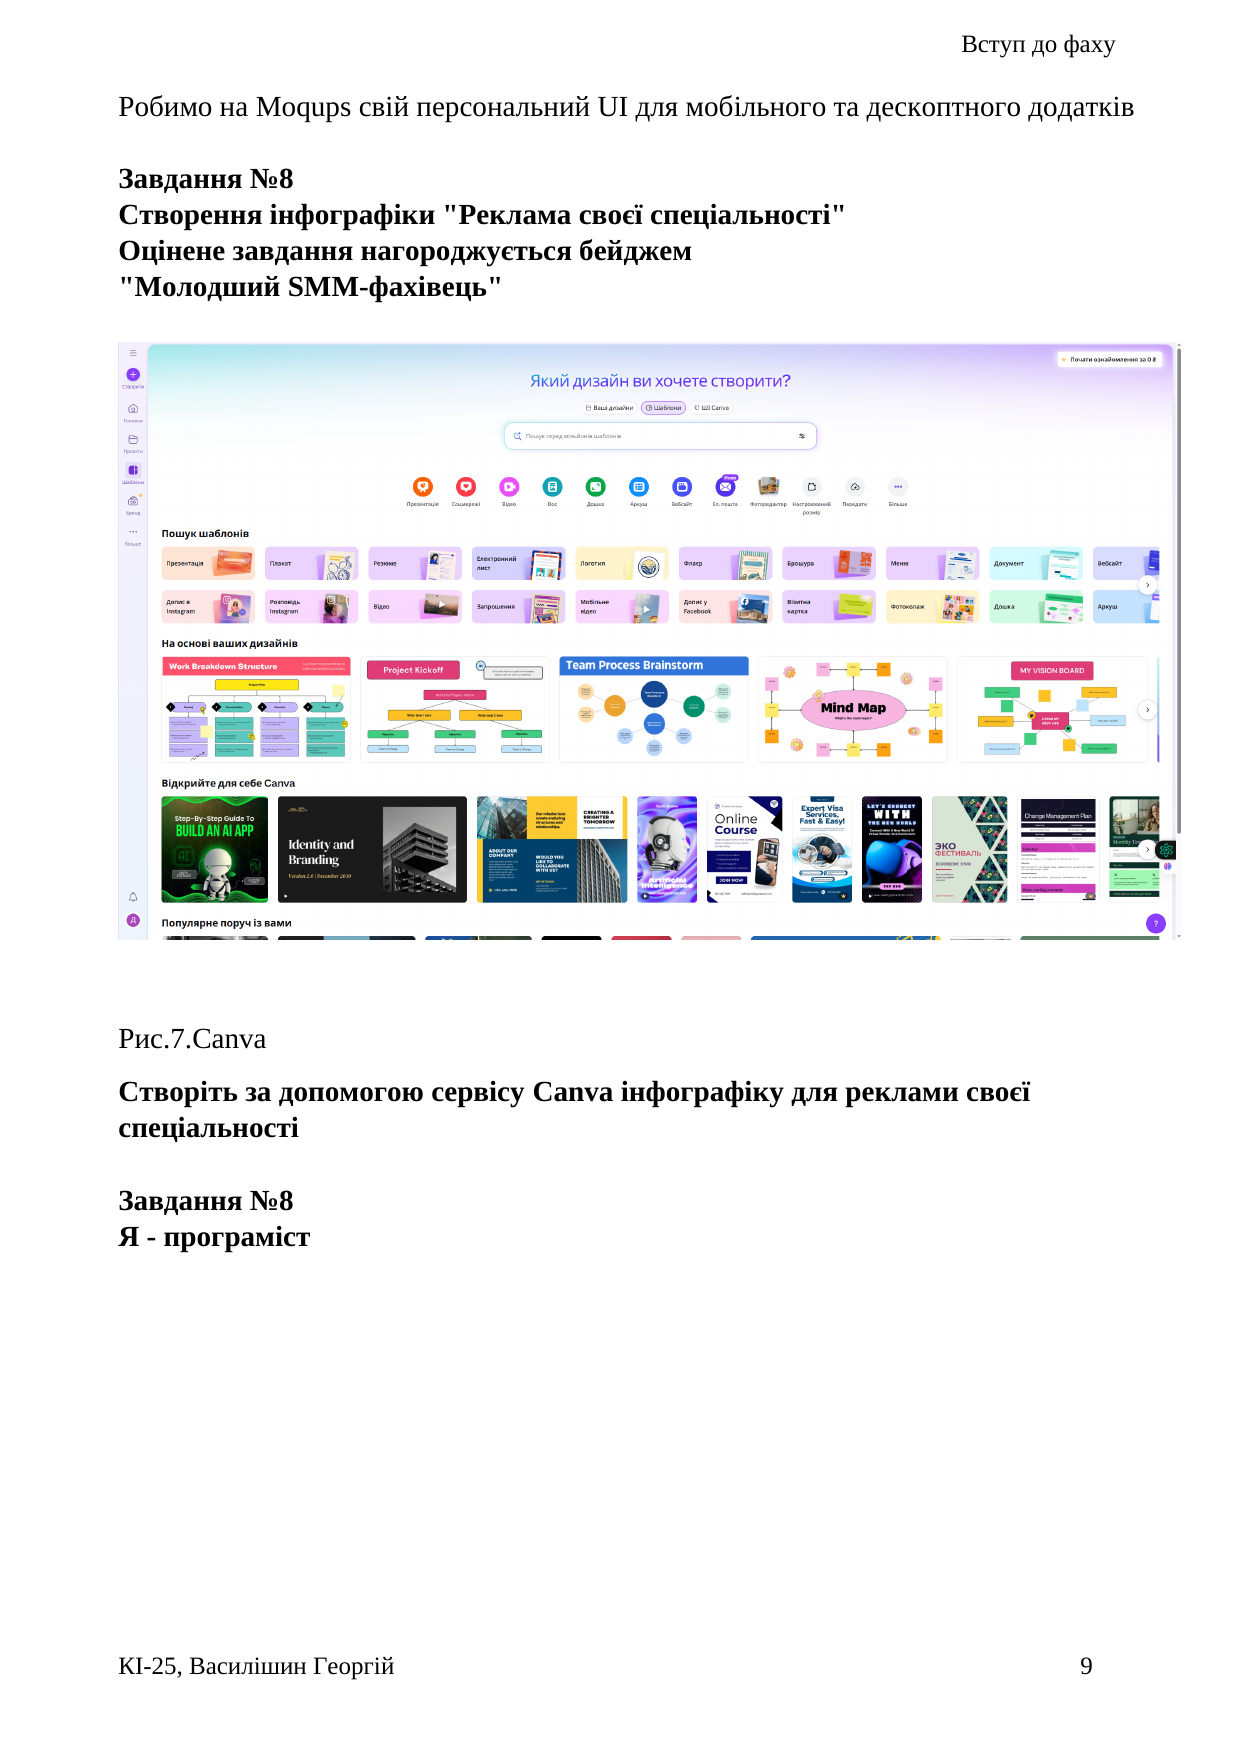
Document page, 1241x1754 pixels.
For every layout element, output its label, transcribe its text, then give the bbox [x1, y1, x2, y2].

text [118, 89, 1181, 342]
picture [118, 342, 1182, 940]
text Створіть за допомогою сервісу Canva інфографіку для реклами своєї спеціальності Завдання №8 Я - програміст Рис.8.Python Online Створили анкету про себе за допомогою операторів введення/виведення. [118, 1074, 1181, 1252]
